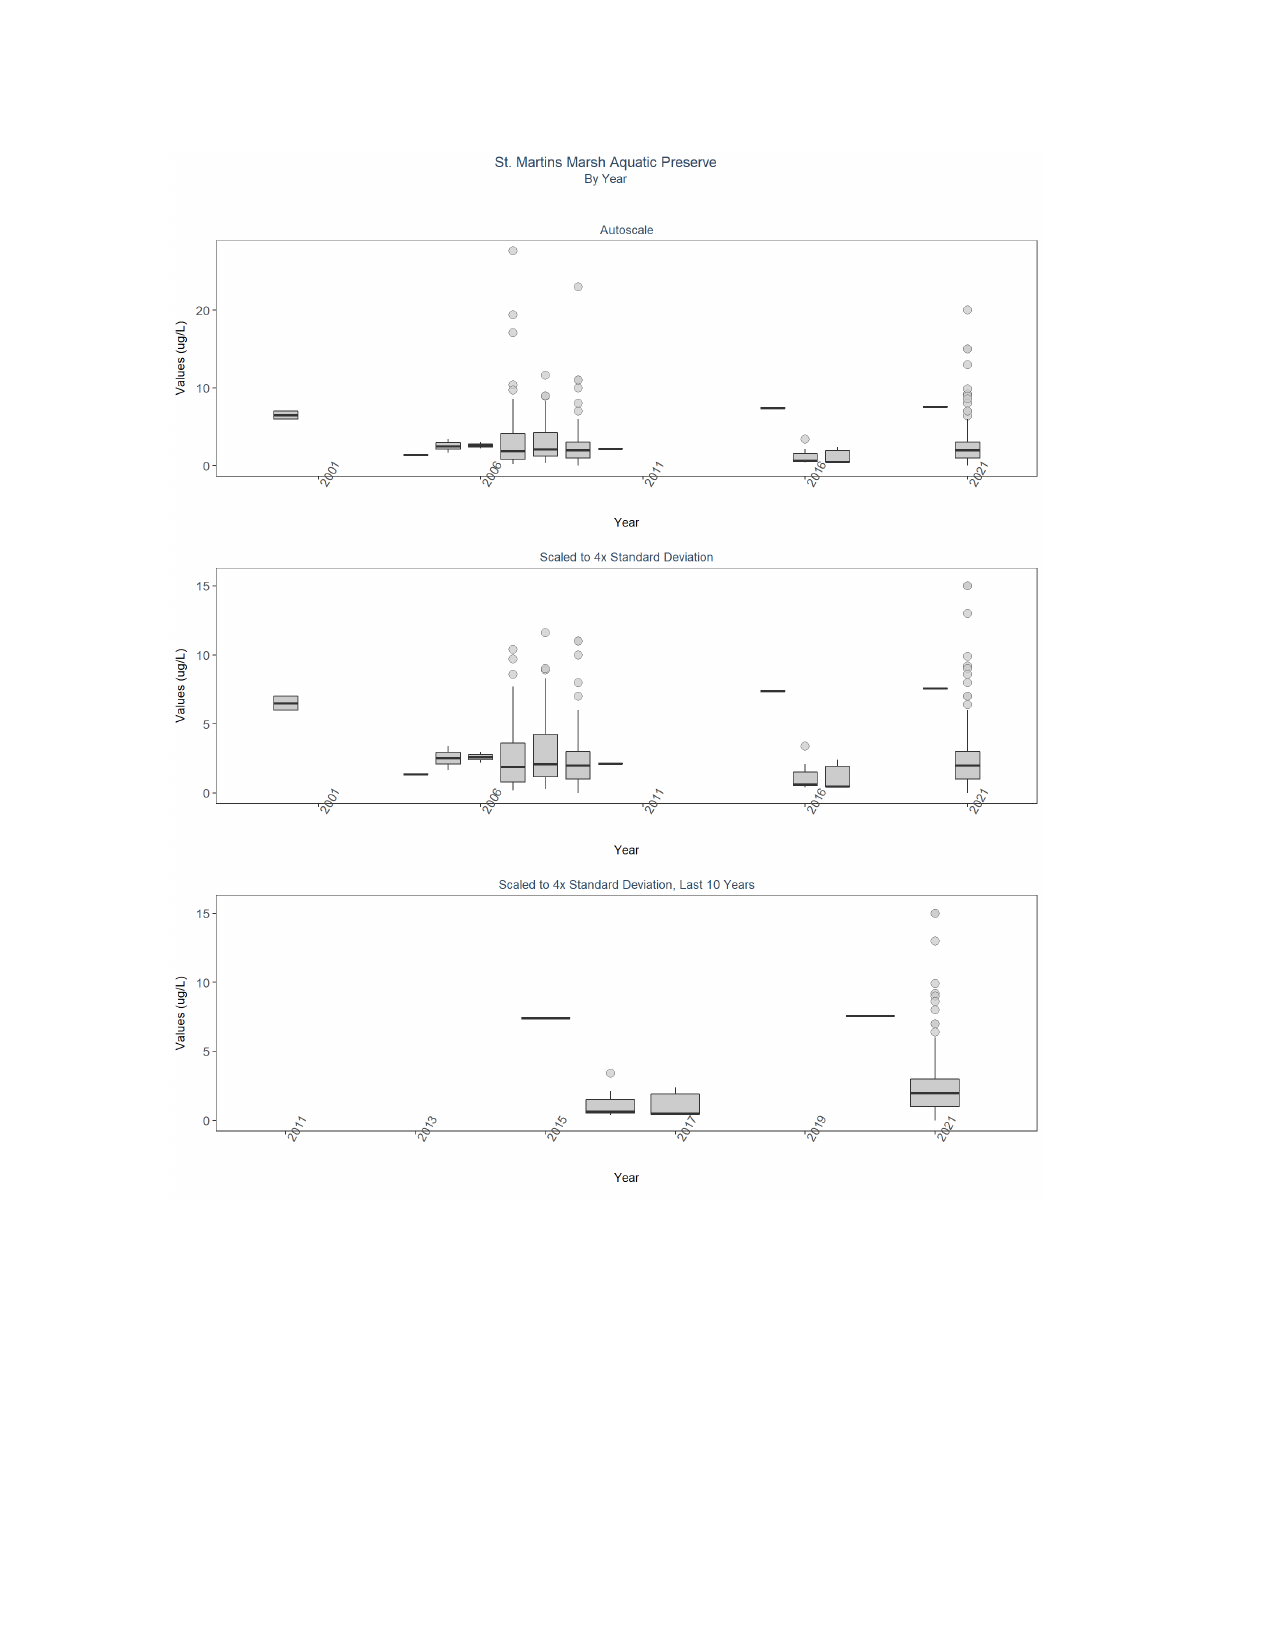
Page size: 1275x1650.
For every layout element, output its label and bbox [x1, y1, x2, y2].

picture [168, 150, 1044, 1200]
